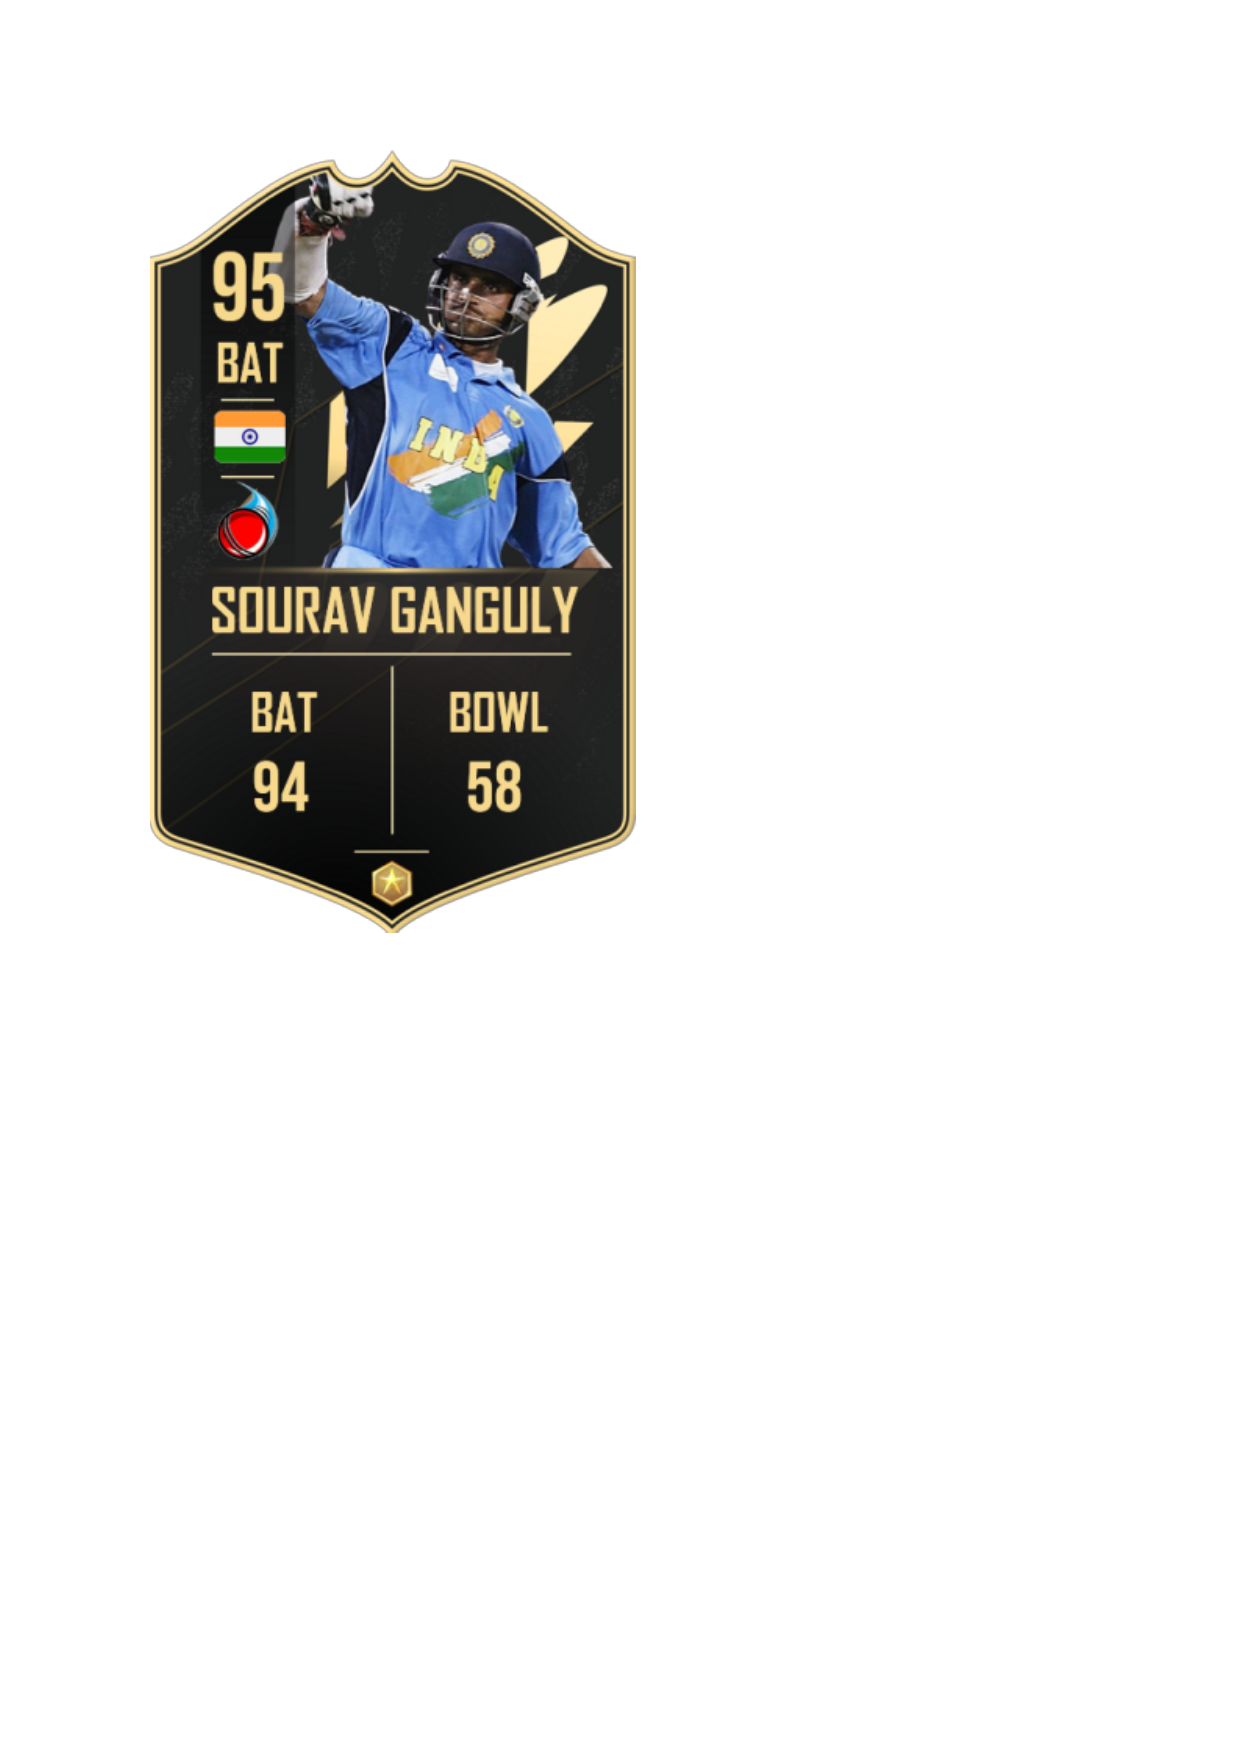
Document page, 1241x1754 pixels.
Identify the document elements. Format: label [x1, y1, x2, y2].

picture [150, 150, 636, 933]
